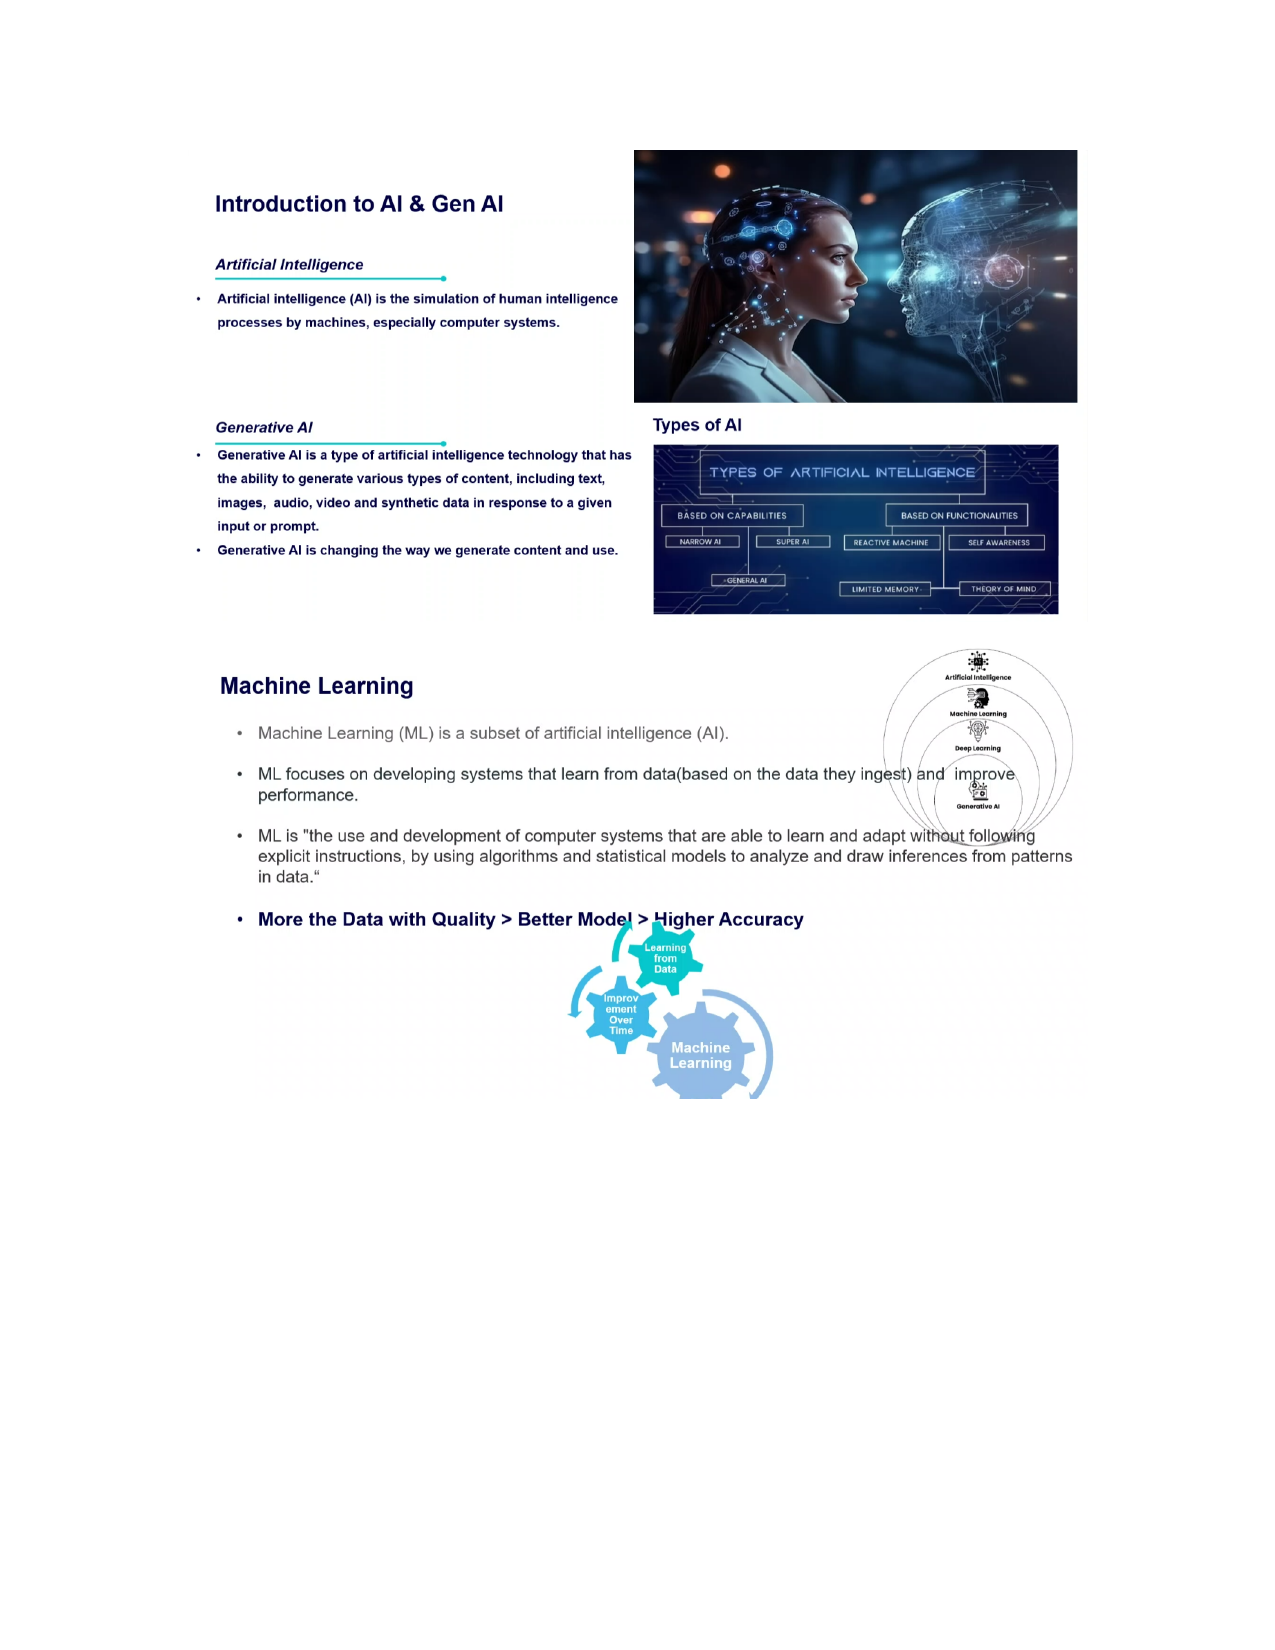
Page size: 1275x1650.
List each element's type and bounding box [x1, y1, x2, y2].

picture [187, 150, 1088, 622]
picture [187, 646, 1088, 1099]
